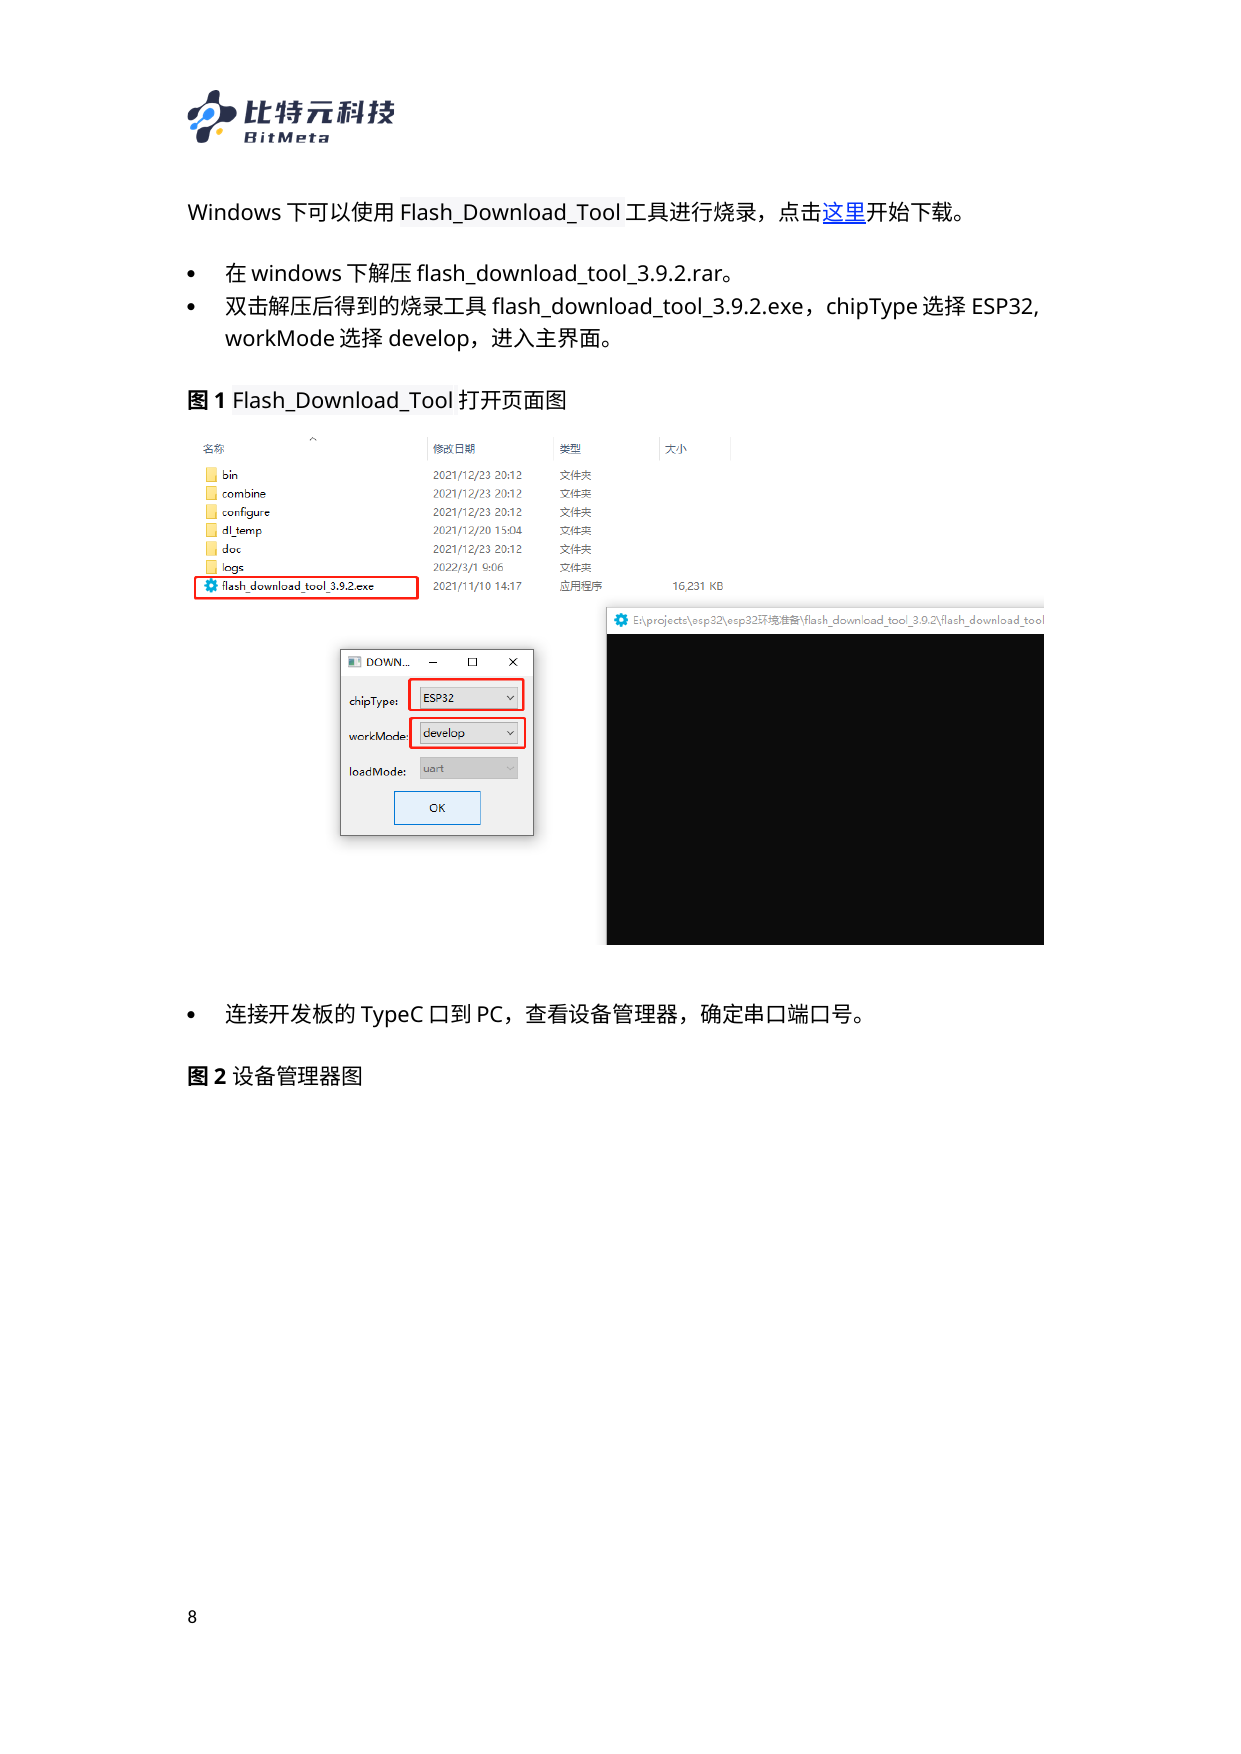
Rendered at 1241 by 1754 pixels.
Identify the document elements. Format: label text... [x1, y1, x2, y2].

text 图1 Flash_Download_Tool打开页面图 [187, 383, 1053, 415]
list 连接开发板的TypeC口到PC，查看设备管理器，确定串口端口号。 [187, 997, 1053, 1029]
list 在windows下解压flash_download_tool_3.9.2.rar。 [187, 256, 1053, 289]
picture [187, 431, 1053, 952]
text Windows下可以使用Flash_Download_Tool工具进行烧录，点击这里开始下载。 [187, 194, 1053, 227]
list 双击解压后得到的烧录工具flash_download_tool_3.9.2.exe，chipType选择 ESP32, workMode选择 develop，进入主界面。 [187, 289, 1053, 354]
picture [187, 90, 395, 143]
text 图2 设备管理器图 [187, 1059, 1053, 1091]
